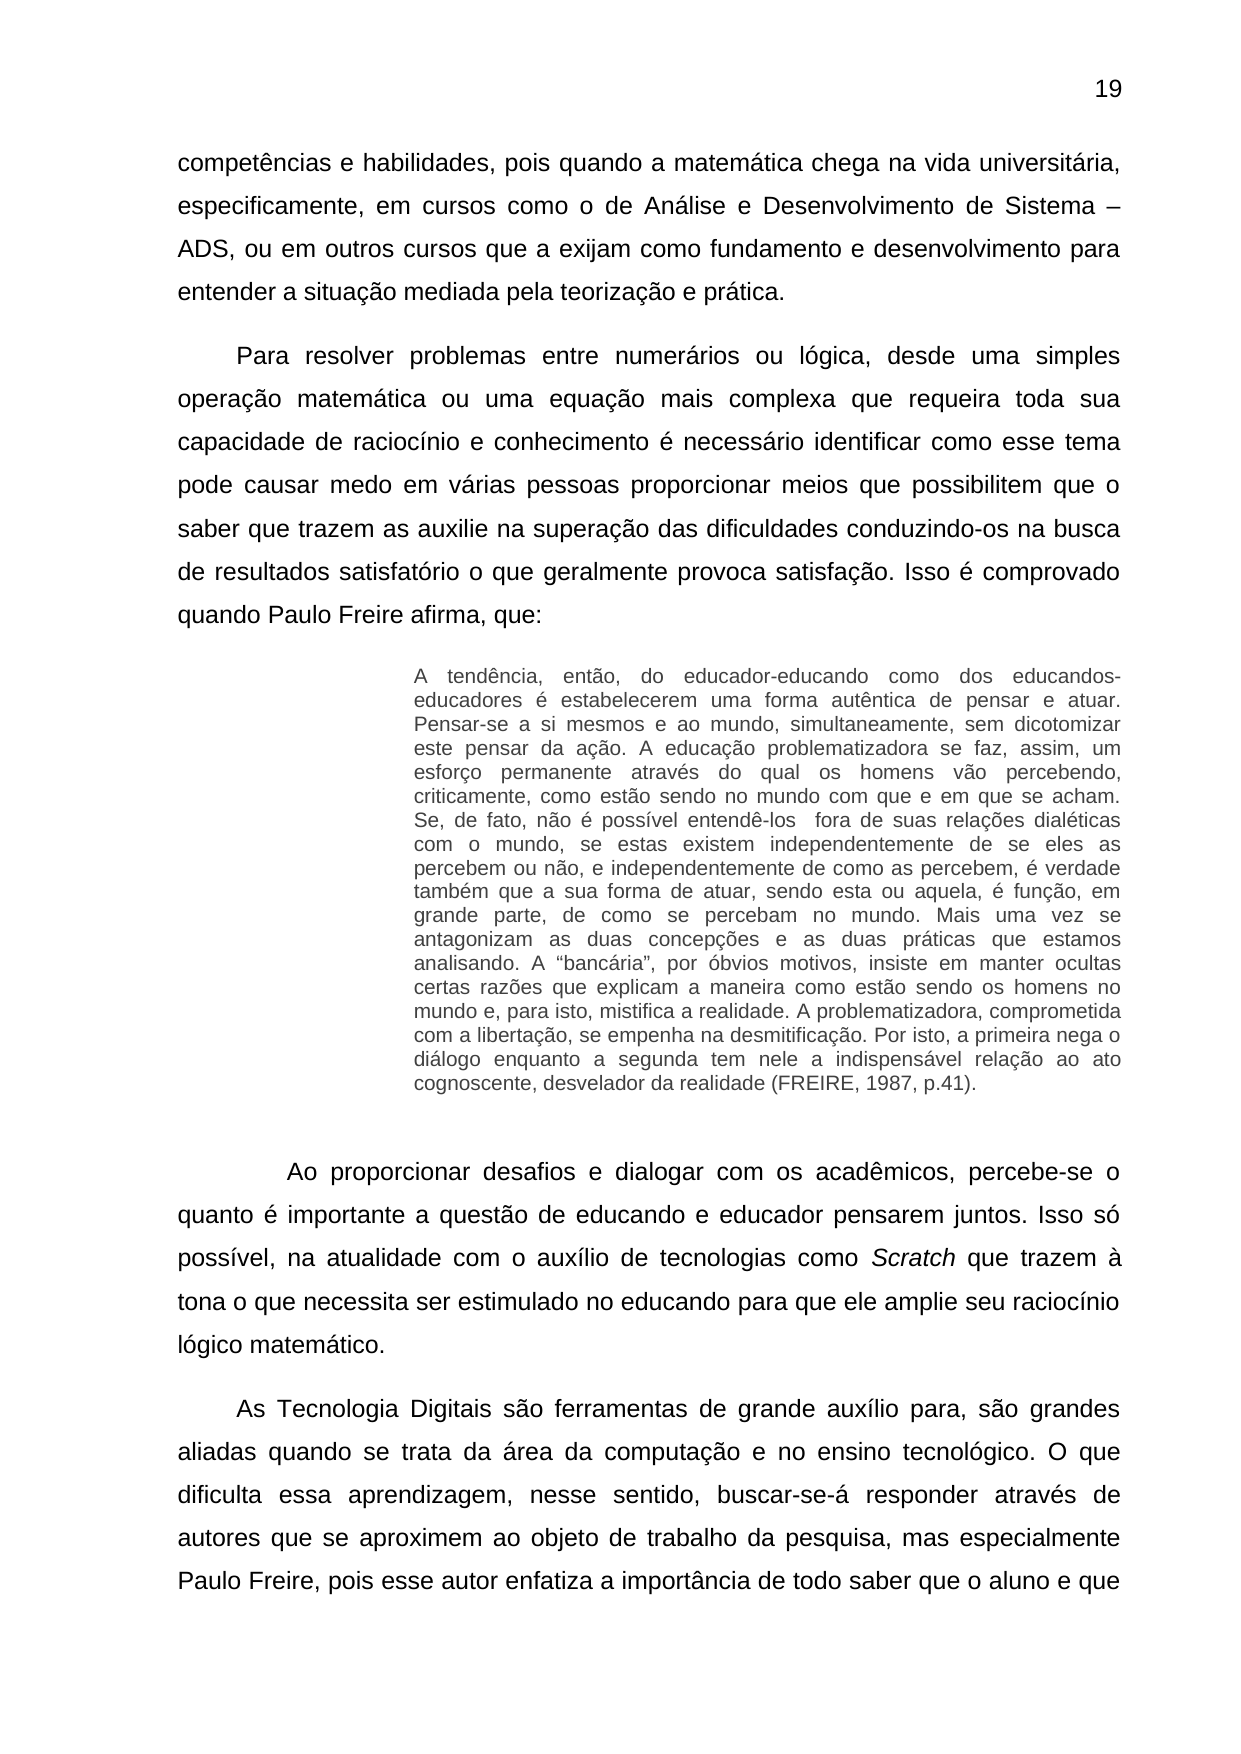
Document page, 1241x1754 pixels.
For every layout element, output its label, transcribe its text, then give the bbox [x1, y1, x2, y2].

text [177, 148, 1122, 306]
text Ao proporcionar desafios e dialogar com os acadêmicos, percebe-se o quanto é importante a questão de educando e educador pensarem juntos. Isso só possível, na atualidade com o auxílio de tecnologias como Scratch que trazem à tona o que necessita ser estimulado no educando para que ele amplie seu raciocínio lógico matemático. [177, 1157, 1122, 1358]
text Para resolver problemas entre numerários ou lógica, desde uma simples operação matemática ou uma equação mais complexa que requeira toda sua capacidade de raciocínio e conhecimento é necessário identificar como esse tema pode causar medo em várias pessoas proporcionar meios que possibilitem que o saber que trazem as auxilie na superação das dificuldades conduzindo-os na busca de resultados satisfatório o que geralmente provoca satisfação. Isso é comprovado quando Paulo Freire afirma, que: [177, 341, 1122, 628]
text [177, 1393, 1122, 1595]
text A tendência, então, do educador-educando como dos educandos-educadores é estabelecerem uma forma autêntica de pensar e atuar. Pensar-se a si mesmos e ao mundo, simultaneamente, sem dicotomizar este pensar da ação. A educação problematizadora se faz, assim, um esforço permanente através do qual os homens vão percebendo, criticamente, como estão sendo no mundo com que e em que se acham. Se, de fato, não é possível entendê-los fora de suas relações dialéticas com o mundo, se estas existem independentemente de se eles as percebem ou não, e independentemente de como as percebem, é verdade também que a sua forma de atuar, sendo esta ou aquela, é função, em grande parte, de como se percebam no mundo. Mais uma vez se antagonizam as duas concepções e as duas práticas que estamos analisando. A “bancária”, por óbvios motivos, insiste em manter ocultas certas razões que explicam a maneira como estão sendo os homens no mundo e, para isto, mistifica a realidade. A problematizadora, comprometida com a libertação, se empenha na desmitificação. Por isto, a primeira nega o diálogo enquanto a segunda tem nele a indispensável relação ao ato cognoscente, desvelador da realidade (FREIRE, 1987, p.41). [413, 664, 1122, 1095]
